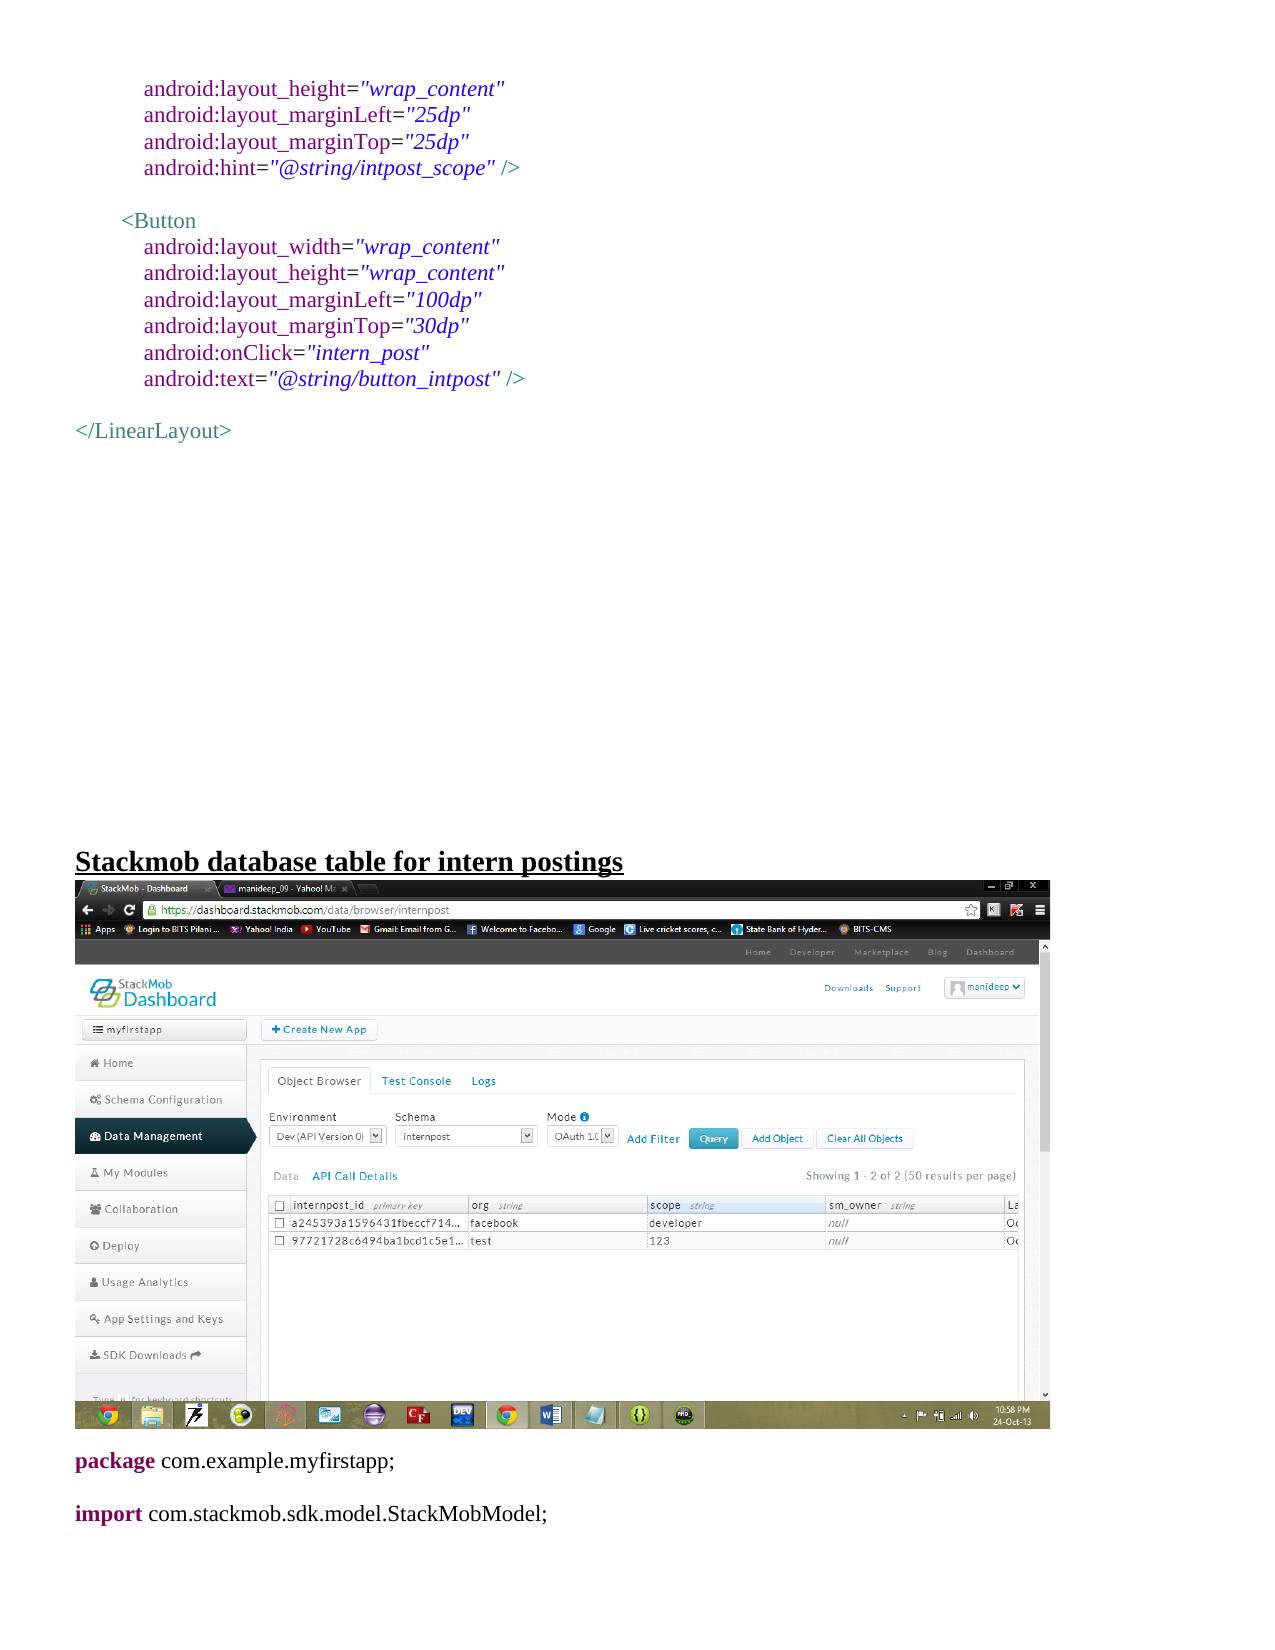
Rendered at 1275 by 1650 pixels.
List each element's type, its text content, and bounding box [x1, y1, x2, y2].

picture [75, 880, 1050, 1429]
text android:layout_height="wrap_content" [75, 259, 1200, 286]
text android:layout_marginLeft="100dp" [75, 286, 1200, 312]
text android:hint="@string/intpost_scope" /> [75, 154, 1200, 180]
text android:layout_marginTop="25dp" [75, 128, 1200, 154]
text android:layout_marginLeft="25dp" [75, 101, 1200, 128]
text <Button [75, 207, 1200, 233]
text android:layout_marginTop="30dp" [75, 312, 1200, 338]
text android:text="@string/button_intpost" /> [75, 365, 1200, 391]
text Stackmob database table for intern postings [75, 844, 1200, 877]
text import com.stackmob.sdk.model.StackMobModel; [75, 1500, 1200, 1526]
text android:layout_width="wrap_content" [75, 233, 1200, 259]
text android:layout_height="wrap_content" [75, 75, 1200, 101]
text package com.example.myfirstapp; [75, 1447, 1200, 1473]
text android:onClick="intern_post" [75, 338, 1200, 365]
text </LinearLayout> [75, 418, 1200, 444]
